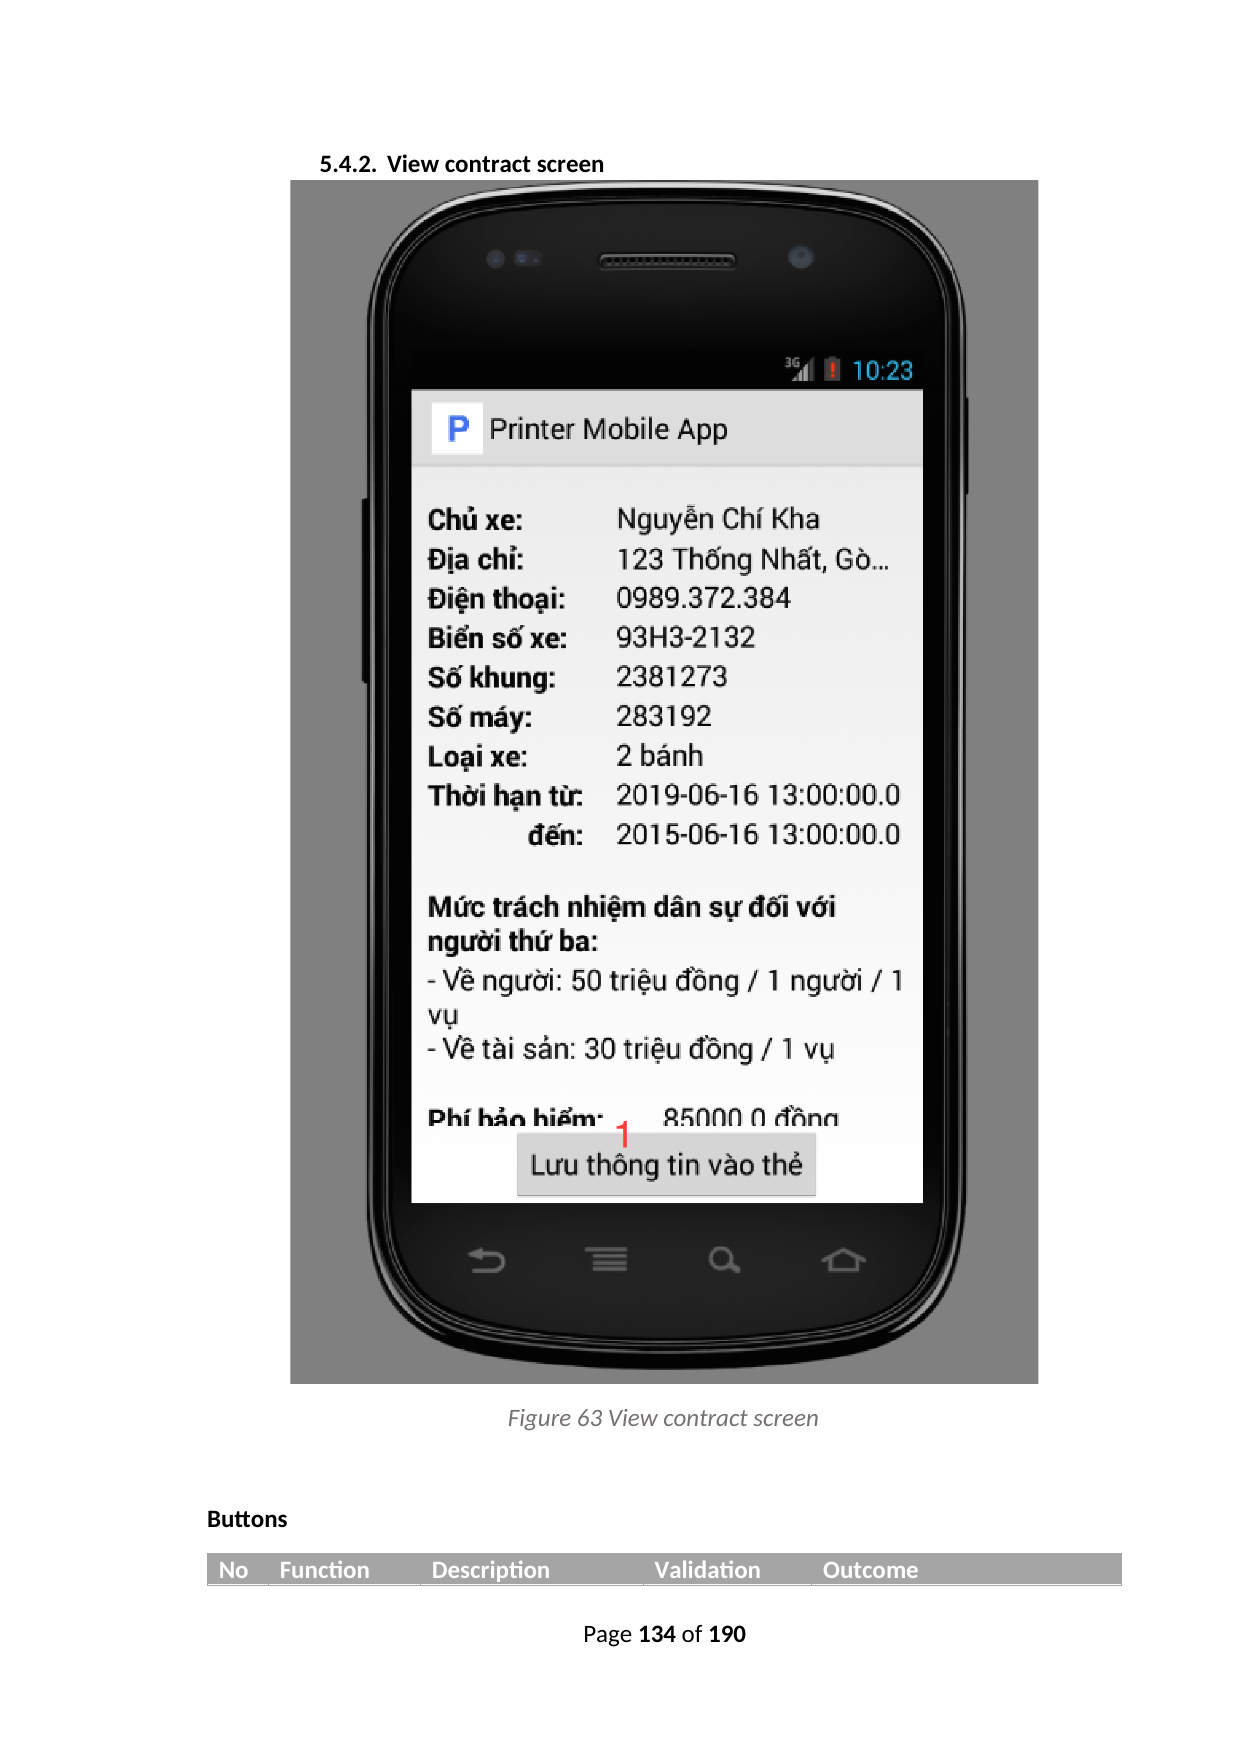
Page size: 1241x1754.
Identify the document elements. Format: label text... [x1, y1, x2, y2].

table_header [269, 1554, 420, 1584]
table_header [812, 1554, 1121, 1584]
subtitle View contract screen [319, 148, 1122, 178]
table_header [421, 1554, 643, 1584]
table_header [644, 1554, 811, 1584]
picture [290, 180, 1039, 1384]
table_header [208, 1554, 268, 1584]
text Buttons [207, 1503, 1122, 1534]
